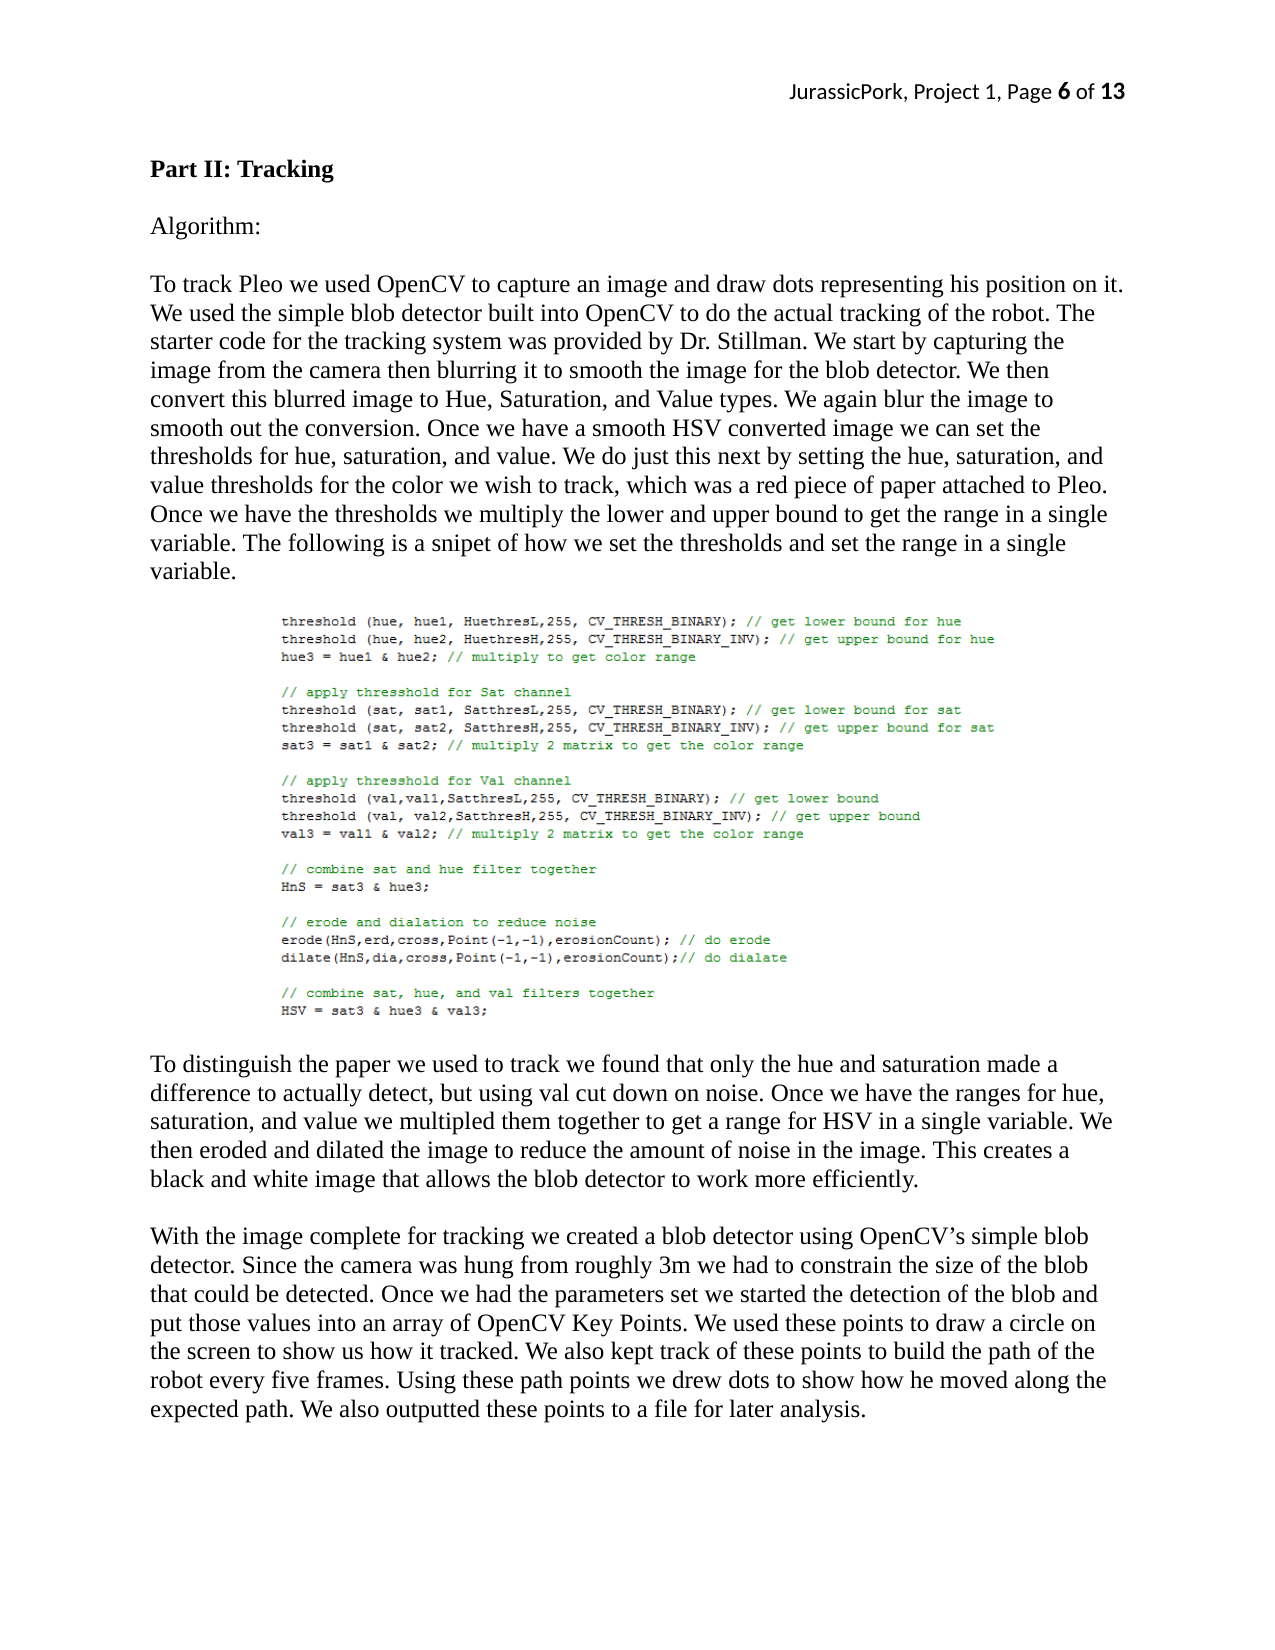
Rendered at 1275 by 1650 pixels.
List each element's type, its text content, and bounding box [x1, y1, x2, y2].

text With the image complete for tracking we created a blob detector using OpenCV’s simple blob detector. Since the camera was hung from roughly 3m we had to constrain the size of the blob that could be detected. Once we had the parameters set we started the detection of the blob and put those values into an array of OpenCV Key Points. We used these points to draw a circle on the screen to show us how it tracked. We also kept track of these points to build the path of the robot every five frames. Using these path points we drew dots to show how he moved along the expected path. We also outputted these points to a file for later analysis. [150, 1221, 1125, 1423]
text Algorithm: [150, 211, 1125, 240]
text Part II: Tracking [150, 154, 1125, 183]
text To distinguish the paper we used to track we found that only the hue and saturation made a difference to actually detect, but using val cut down on noise. Once we have the ranges for hue, saturation, and value we multipled them together to get a range for HSV in a single variable. We then eroded and dilated the image to reduce the amount of noise in the image. This creates a black and white image that allows the blob detector to work more efficiently. [150, 1049, 1125, 1193]
text To track Pleo we used OpenCV to capture an image and draw dots representing his position on it. We used the simple blob detector built into OpenCV to do the actual tracking of the robot. The starter code for the tracking system was provided by Dr. Stillman. We start by capturing the image from the camera then blurring it to smooth the image for the blob detector. We then convert this blurred image to Hue, Saturation, and Value types. We again blur the image to smooth out the conversion. Once we have a smooth HSV converted image we can set the thresholds for hue, saturation, and value. We do just this next by setting the hue, saturation, and value thresholds for the color we wish to track, which was a red piece of paper attached to Pleo. Once we have the thresholds we multiply the lower and upper bound to get the range in a single variable. The following is a snipet of how we set the thresholds and set the range in a single variable. [150, 269, 1125, 585]
picture [276, 613, 999, 1021]
